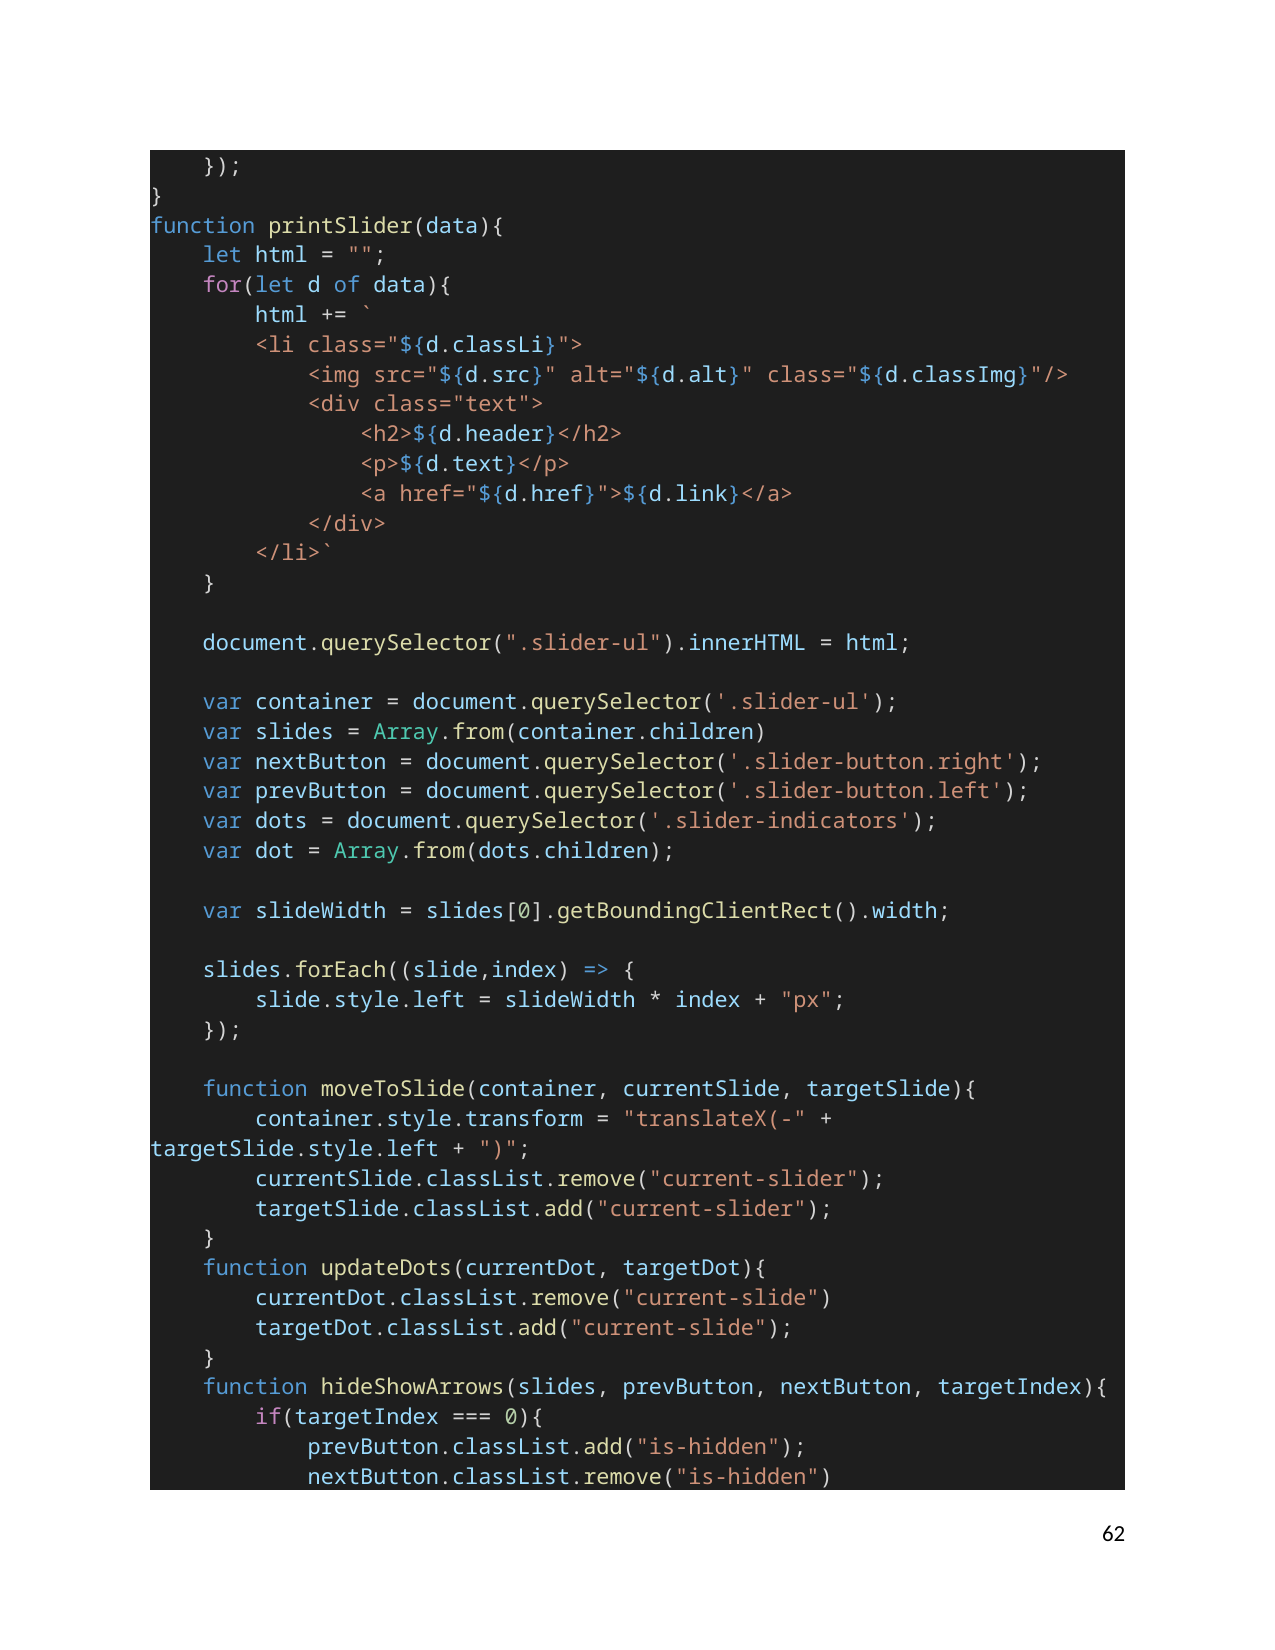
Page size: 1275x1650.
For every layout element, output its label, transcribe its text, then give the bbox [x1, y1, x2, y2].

text var nextButton = document.querySelector('.slider-button.right'); [150, 746, 1125, 776]
text function moveToSlide(container, currentSlide, targetSlide){ [150, 1073, 1125, 1103]
text } [150, 1341, 1125, 1371]
text for(let d of data){ [150, 269, 1125, 299]
text targetDot.classList.add("current-slide"); [150, 1312, 1125, 1341]
text <a href="${d.href}">${d.link}</a> [150, 478, 1125, 507]
text document.querySelector(".slider-ul").innerHTML = html; [150, 627, 1125, 656]
text var slideWidth = slides[0].getBoundingClientRect().width; [150, 895, 1125, 924]
text } [150, 1222, 1125, 1252]
text }); [150, 150, 1125, 180]
text var container = document.querySelector('.slider-ul'); [150, 686, 1125, 716]
text <li class="${d.classLi}"> [150, 329, 1125, 358]
text function hideShowArrows(slides, prevButton, nextButton, targetIndex){ [150, 1371, 1125, 1401]
text nextButton.classList.remove("is-hidden") [150, 1461, 1125, 1490]
text currentDot.classList.remove("current-slide") [150, 1282, 1125, 1312]
text </li>` [150, 537, 1125, 567]
text function printSlider(data){ [150, 209, 1125, 239]
text </div> [150, 507, 1125, 537]
text html += ` [150, 299, 1125, 329]
text container.style.transform = "translateX(-" + targetSlide.style.left + ")"; [150, 1103, 1125, 1163]
text <p>${d.text}</p> [150, 448, 1125, 478]
text var prevButton = document.querySelector('.slider-button.left'); [150, 776, 1125, 805]
text } [150, 567, 1125, 597]
text <h2>${d.header}</h2> [150, 418, 1125, 448]
text currentSlide.classList.remove("current-slider"); [150, 1163, 1125, 1192]
text let html = ""; [150, 239, 1125, 269]
text var slides = Array.from(container.children) [150, 716, 1125, 746]
text <img src="${d.src}" alt="${d.alt}" class="${d.classImg}"/> [150, 358, 1125, 388]
text targetSlide.classList.add("current-slider"); [150, 1192, 1125, 1222]
text prevButton.classList.add("is-hidden"); [150, 1431, 1125, 1461]
text function updateDots(currentDot, targetDot){ [150, 1252, 1125, 1282]
text var dot = Array.from(dots.children); [150, 835, 1125, 865]
text if(targetIndex === 0){ [150, 1401, 1125, 1431]
text } [150, 180, 1125, 209]
text slides.forEach((slide,index) => { [150, 954, 1125, 984]
text slide.style.left = slideWidth * index + "px"; [150, 984, 1125, 1014]
text <div class="text"> [150, 388, 1125, 418]
text var dots = document.querySelector('.slider-indicators'); [150, 805, 1125, 835]
text }); [150, 1014, 1125, 1043]
